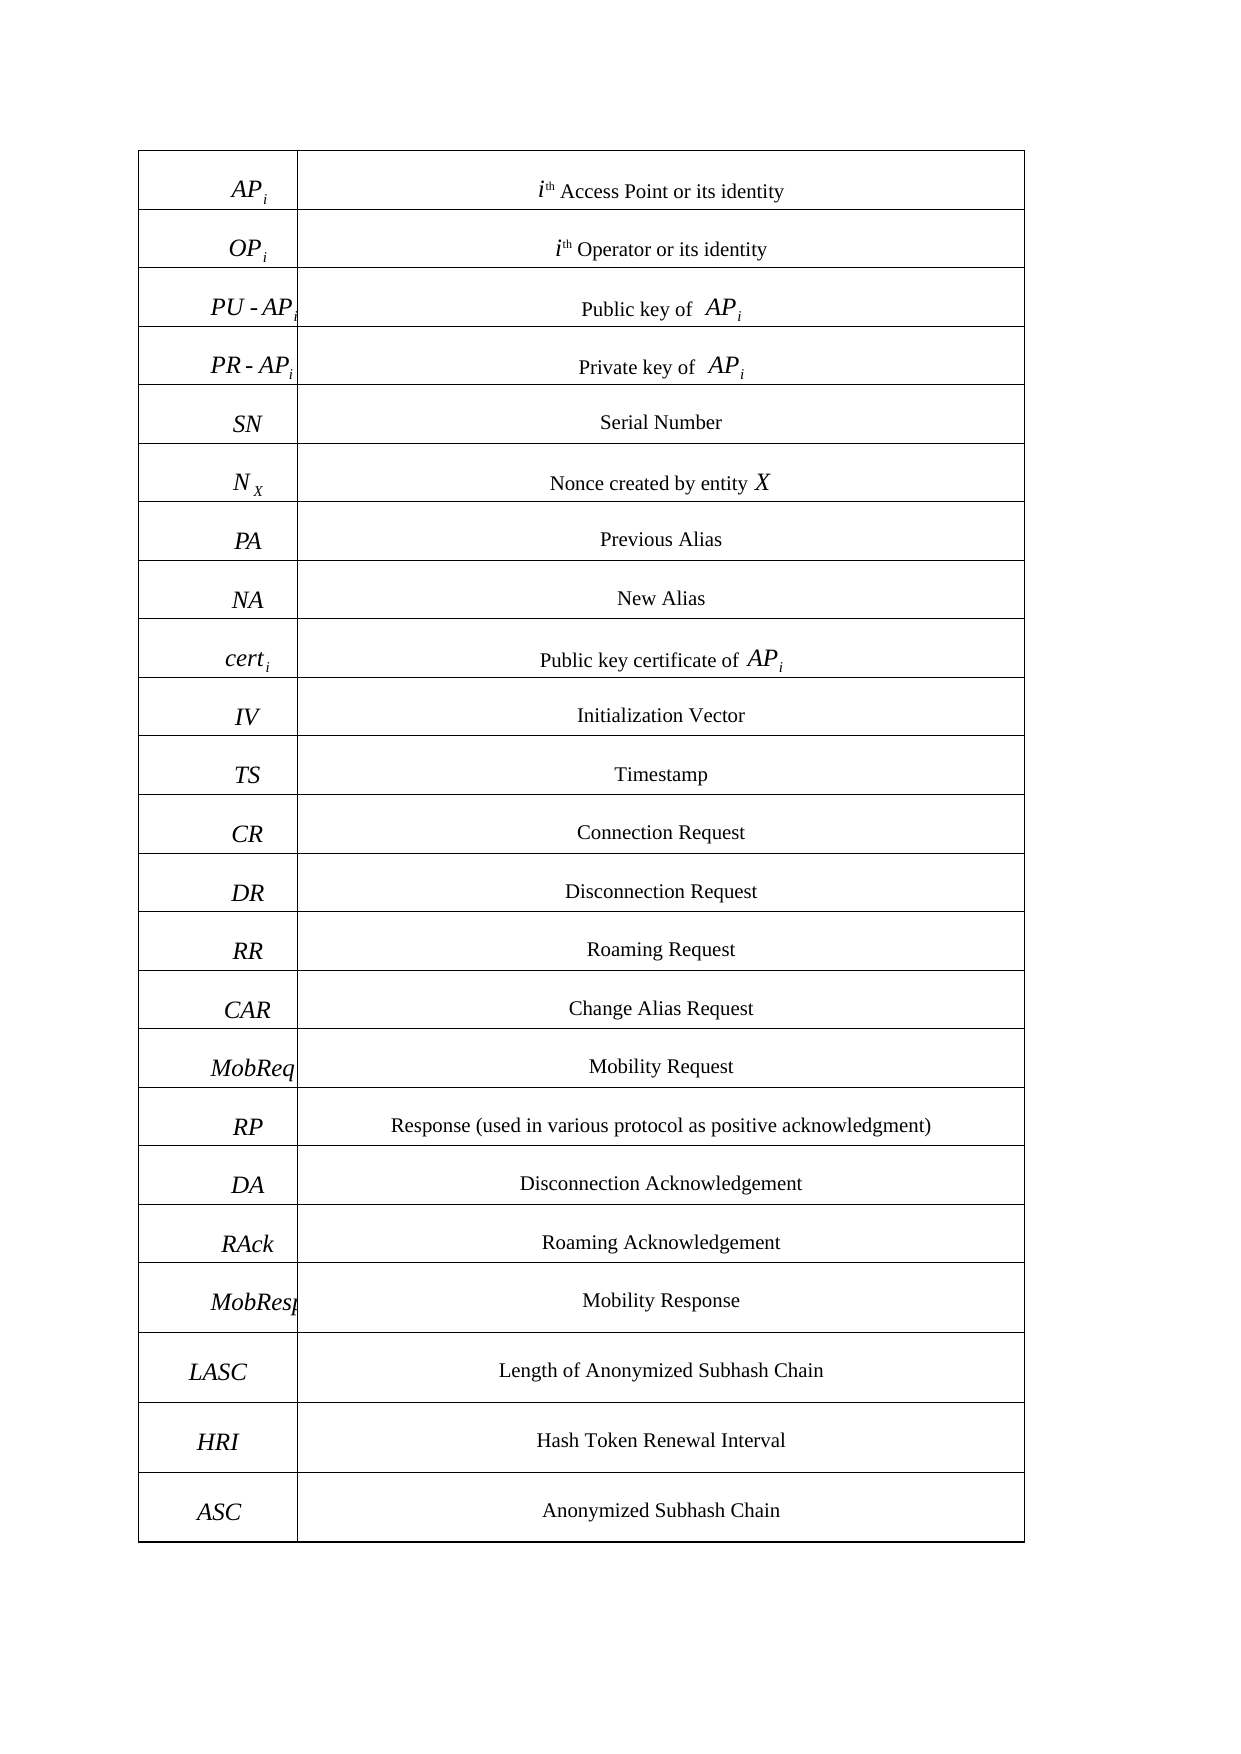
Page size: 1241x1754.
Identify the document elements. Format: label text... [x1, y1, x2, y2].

table_cell [139, 619, 297, 677]
table_cell Connection Request [298, 795, 1024, 852]
table_cell Disconnection Acknowledgement [298, 1146, 1024, 1204]
table_cell [139, 327, 297, 384]
table_cell Roaming Request [298, 912, 1024, 969]
table_cell Hash Token Renewal Interval [298, 1403, 1024, 1472]
table_cell th Access Point or its identity [298, 151, 1024, 208]
table_cell Change Alias Request [298, 971, 1024, 1028]
table_cell Serial Number [298, 385, 1024, 443]
table_cell Roaming Acknowledgement [298, 1205, 1024, 1262]
table_cell Initialization Vector [298, 678, 1024, 735]
table_cell [139, 854, 297, 911]
table_cell [139, 736, 297, 794]
table_cell Mobility Request [298, 1029, 1024, 1087]
table_cell [139, 385, 297, 443]
table_cell [139, 210, 297, 267]
table_cell [139, 1403, 297, 1472]
table_cell [139, 1263, 297, 1332]
table_cell [139, 971, 297, 1028]
table_cell th Operator or its identity [298, 210, 1024, 267]
table_cell Private key of [298, 327, 1024, 384]
table_cell [139, 561, 297, 618]
table_cell [139, 502, 297, 560]
table_cell [139, 151, 297, 208]
table_cell [139, 912, 297, 969]
table_cell Anonymized Subhash Chain [298, 1473, 1024, 1541]
table_cell [139, 1029, 297, 1087]
table_cell [139, 444, 297, 501]
table_cell [139, 795, 297, 852]
table_cell Public key of [298, 268, 1024, 326]
table_cell [139, 1333, 297, 1402]
table_cell [139, 678, 297, 735]
table_cell Timestamp [298, 736, 1024, 794]
table_cell Public key certificate of [298, 619, 1024, 677]
table_cell Length of Anonymized Subhash Chain [298, 1333, 1024, 1402]
table_cell Mobility Response [298, 1263, 1024, 1332]
table_cell [139, 1473, 297, 1541]
table_cell Nonce created by entity [298, 444, 1024, 501]
table_cell Disconnection Request [298, 854, 1024, 911]
table_cell [139, 1088, 297, 1145]
table_cell Previous Alias [298, 502, 1024, 560]
table_cell New Alias [298, 561, 1024, 618]
table_cell [139, 1205, 297, 1262]
table_cell Response (used in various protocol as positive acknowledgment) [298, 1088, 1024, 1145]
table_cell [139, 268, 297, 326]
table_cell [139, 1146, 297, 1204]
